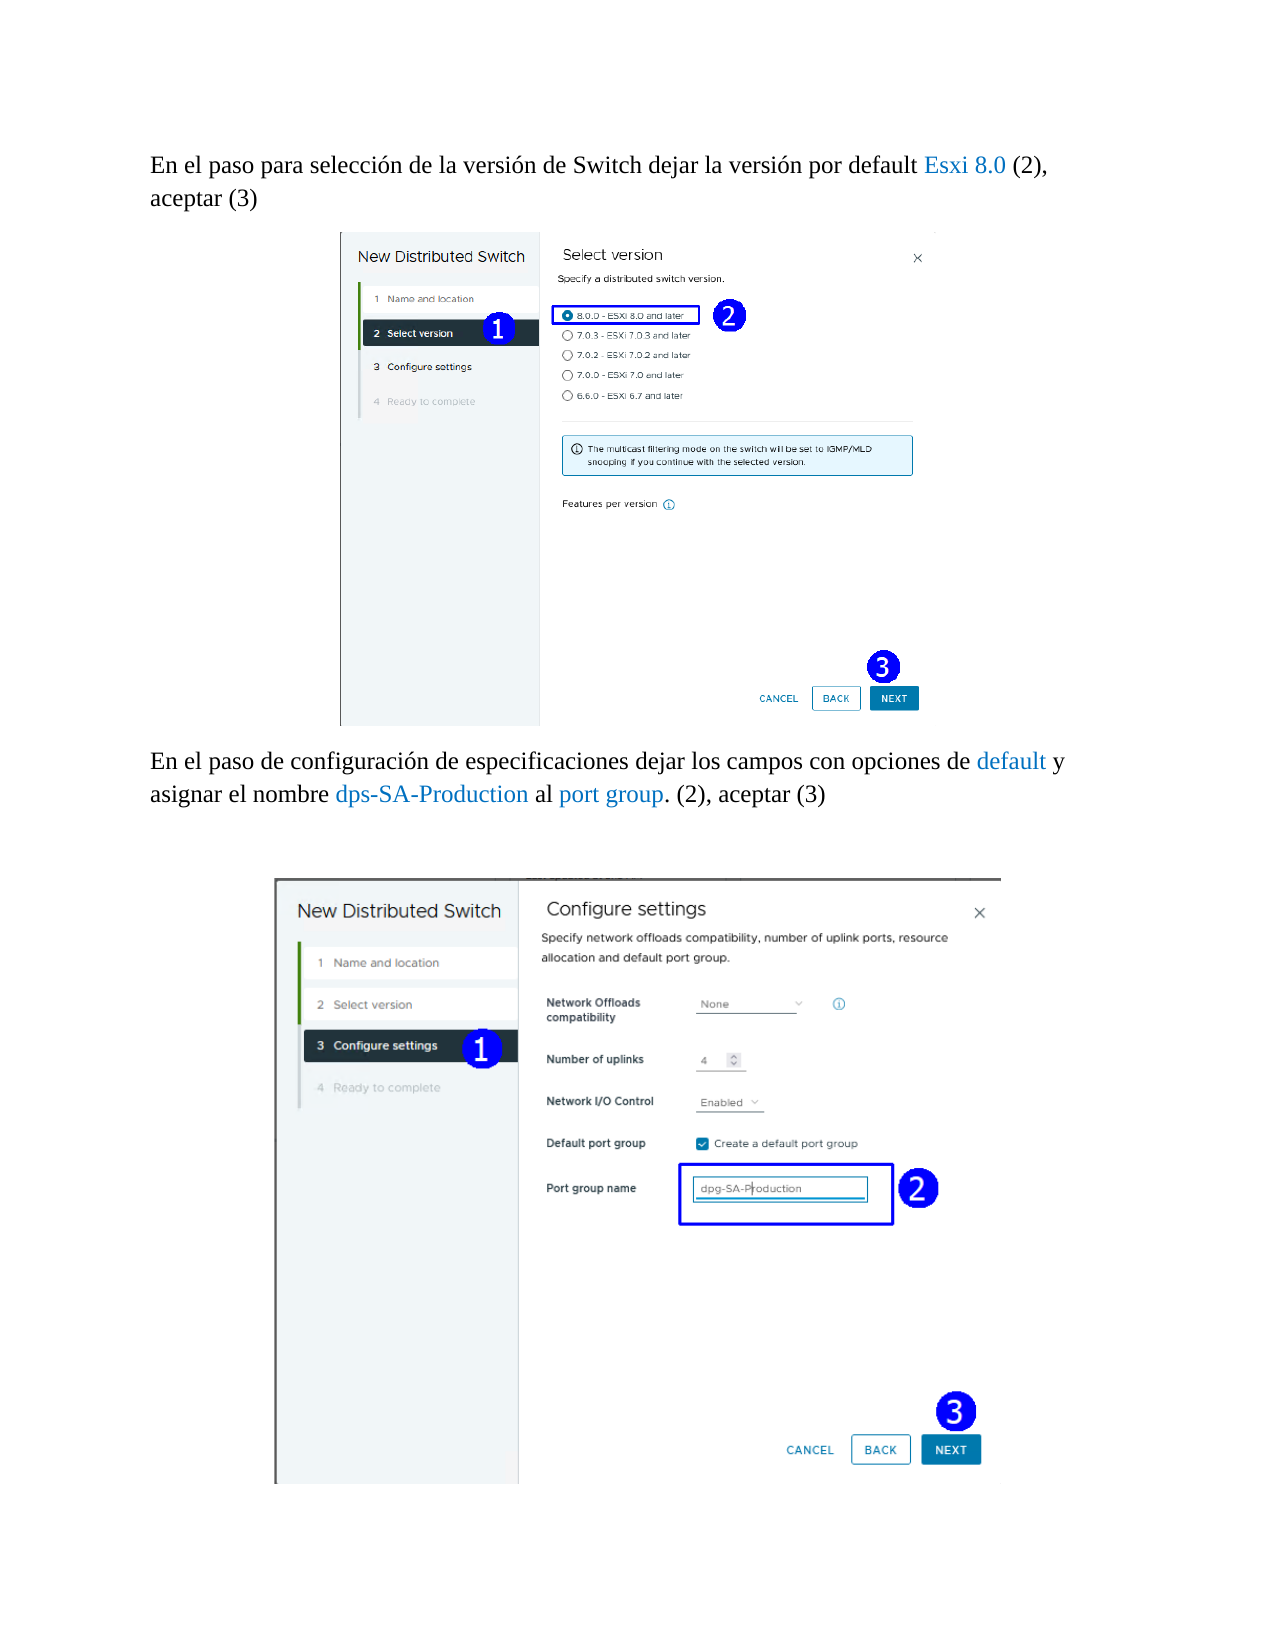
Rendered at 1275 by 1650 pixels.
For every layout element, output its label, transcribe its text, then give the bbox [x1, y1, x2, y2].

text En el paso de configuración de especificaciones dejar los campos con opciones de default y asignar el nombre dps-SA-Production al port group. (2), aceptar (3) [150, 746, 1125, 808]
picture [340, 232, 936, 726]
text En el paso para selección de la versión de Switch dejar la versión por default Esxi 8.0 (2), aceptar (3) [150, 150, 1125, 212]
picture [274, 878, 1001, 1484]
